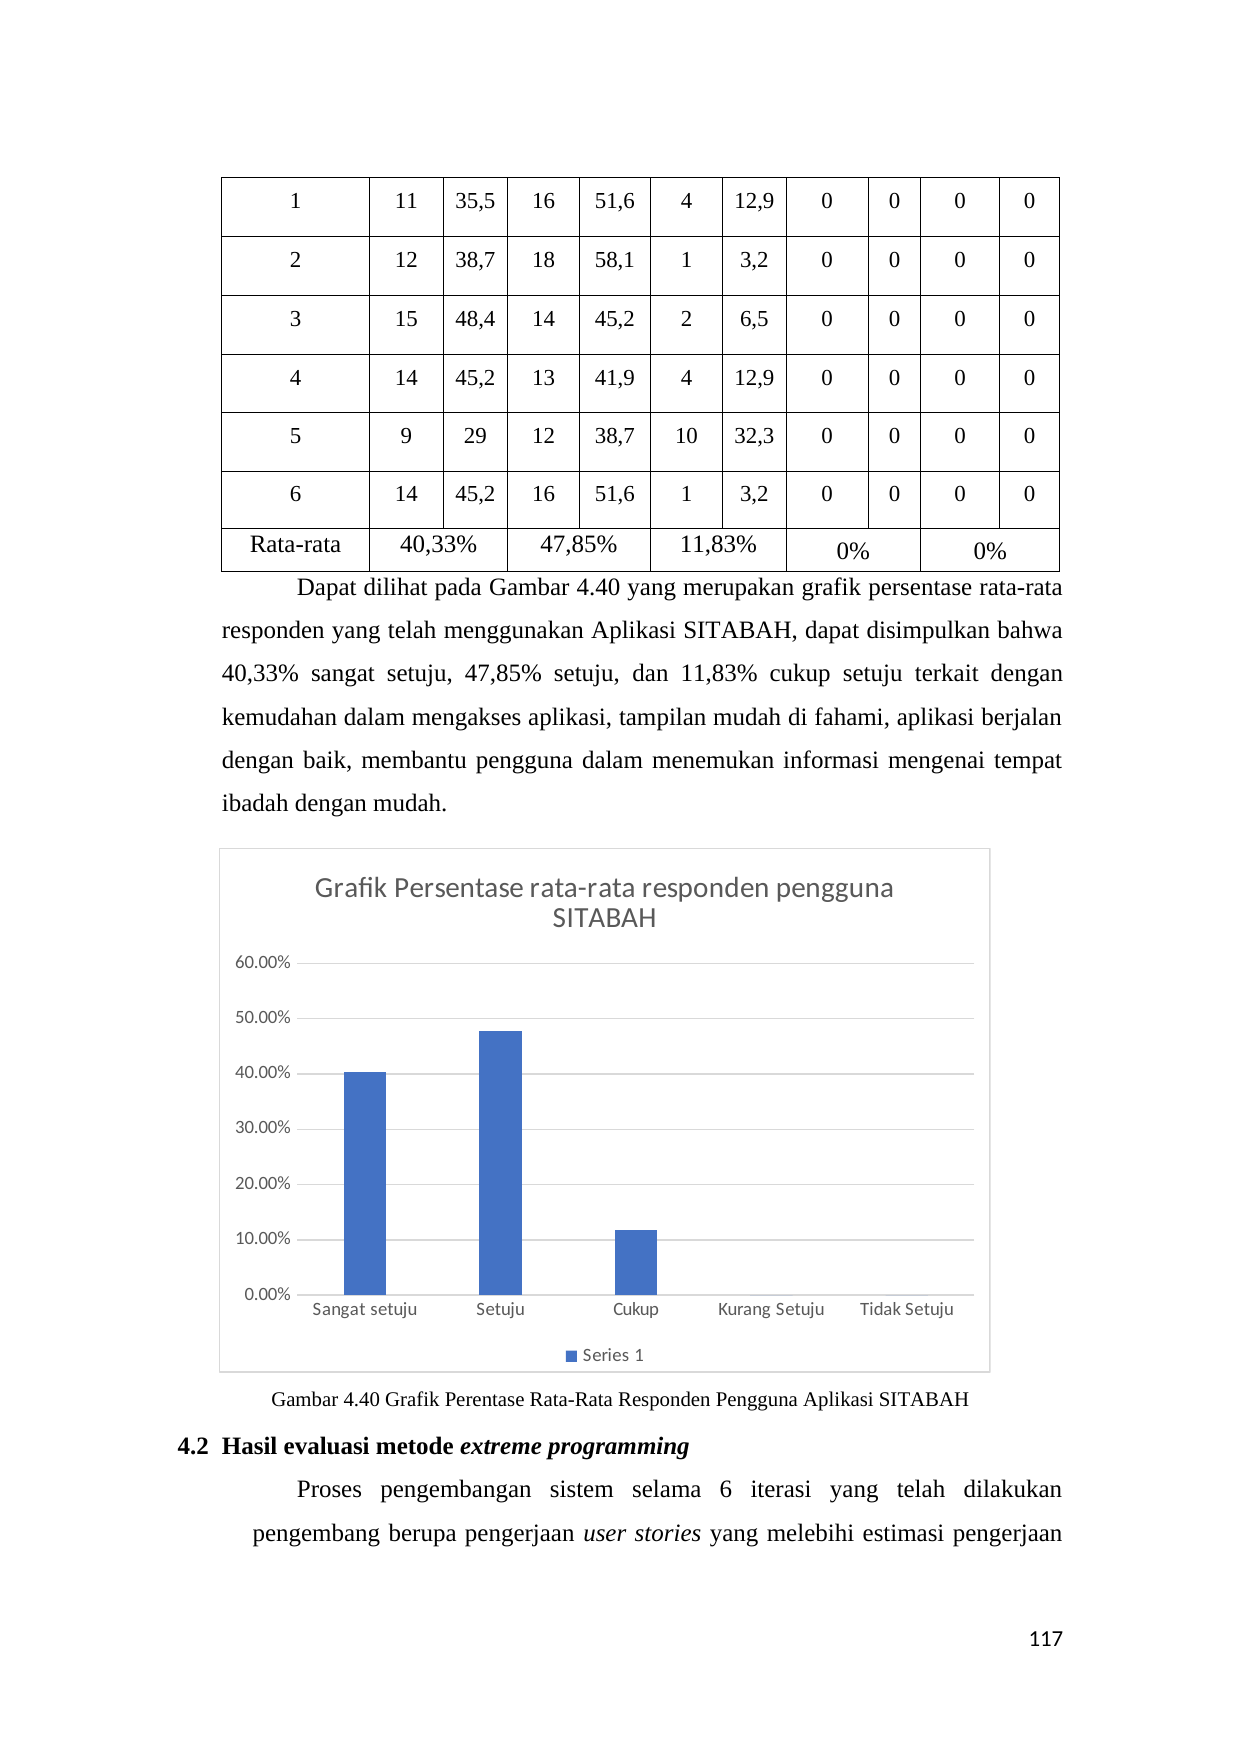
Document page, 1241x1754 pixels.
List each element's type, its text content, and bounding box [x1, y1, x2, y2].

table_cell 0 [787, 178, 868, 236]
table_cell 3,2 [723, 472, 786, 528]
table_cell 0% [921, 529, 1059, 571]
table_cell 2 [222, 237, 369, 295]
table_cell Rata-rata [222, 529, 369, 571]
table_cell 0 [921, 296, 999, 353]
table_cell 0 [787, 237, 868, 295]
table_cell 11,83% [651, 529, 786, 571]
table_cell 12 [370, 237, 443, 295]
table_cell 38,7 [580, 413, 650, 471]
table_cell 0 [787, 413, 868, 471]
table_cell 51,6 [580, 472, 650, 528]
table_cell 1 [651, 472, 722, 528]
text Gambar 4.40 Grafik Perentase Rata-Rata Responden Pengguna Aplikasi SITABAH [177, 1387, 1063, 1411]
table_cell 0 [869, 472, 920, 528]
table_cell 6,5 [723, 296, 786, 353]
table_cell 0 [869, 413, 920, 471]
table_cell 0 [869, 355, 920, 412]
table_cell 0 [787, 355, 868, 412]
table_cell 40,33% [370, 529, 507, 571]
table_cell 0 [869, 237, 920, 295]
table_cell 32,3 [723, 413, 786, 471]
table_cell 45,2 [580, 296, 650, 353]
table_cell 45,2 [444, 472, 507, 528]
table_cell 41,9 [580, 355, 650, 412]
table_cell 0 [1000, 178, 1059, 236]
table_cell 14 [508, 296, 579, 353]
table_cell 0 [921, 237, 999, 295]
table_cell 11 [370, 178, 443, 236]
table_cell 14 [370, 472, 443, 528]
table_cell 12 [508, 413, 579, 471]
table_cell 51,6 [580, 178, 650, 236]
table_cell 16 [508, 178, 579, 236]
table_cell 18 [508, 237, 579, 295]
table_cell 4 [651, 178, 722, 236]
table_cell 13 [508, 355, 579, 412]
table_cell 29 [444, 413, 507, 471]
list Hasil evaluasi metode extreme programming [177, 1431, 1063, 1460]
table_cell 0 [1000, 472, 1059, 528]
table_cell 0 [787, 296, 868, 353]
table_cell 0% [787, 529, 920, 571]
table_cell 0 [921, 355, 999, 412]
table_cell 58,1 [580, 237, 650, 295]
table_cell 1 [651, 237, 722, 295]
table_cell 1 [222, 178, 369, 236]
table_cell 47,85% [508, 529, 650, 571]
table_cell 10 [651, 413, 722, 471]
table_cell 0 [921, 472, 999, 528]
table_cell 12,9 [723, 178, 786, 236]
table_cell 0 [869, 178, 920, 236]
table_cell 4 [651, 355, 722, 412]
table_cell 16 [508, 472, 579, 528]
table_cell 0 [869, 296, 920, 353]
table_cell 38,7 [444, 237, 507, 295]
table_cell 2 [651, 296, 722, 353]
table_cell 5 [222, 413, 369, 471]
table_cell 9 [370, 413, 443, 471]
table_cell 0 [1000, 355, 1059, 412]
table_cell 6 [222, 472, 369, 528]
table_cell 0 [921, 178, 999, 236]
table_cell 0 [1000, 296, 1059, 353]
text Dapat dilihat pada Gambar 4.40 yang merupakan grafik persentase rata-rata responden yang telah menggunakan Aplikasi SITABAH, dapat disimpulkan bahwa 40,33% sangat setuju, 47,85% setuju, dan 11,83% cukup setuju terkait dengan kemudahan dalam mengakses aplikasi, tampilan mudah di fahami, aplikasi berjalan dengan baik, membantu pengguna dalam menemukan informasi mengenai tempat ibadah dengan mudah. [222, 572, 1063, 817]
table_cell 0 [787, 472, 868, 528]
table_cell 3,2 [723, 237, 786, 295]
table_cell 0 [1000, 237, 1059, 295]
table_cell 0 [1000, 413, 1059, 471]
table_cell 14 [370, 355, 443, 412]
table_cell 0 [921, 413, 999, 471]
table_cell 4 [222, 355, 369, 412]
table_cell 3 [222, 296, 369, 353]
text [252, 1474, 1063, 1546]
table_cell 35,5 [444, 178, 507, 236]
table_cell 12,9 [723, 355, 786, 412]
table_cell 15 [370, 296, 443, 353]
table_cell 48,4 [444, 296, 507, 353]
table_cell 45,2 [444, 355, 507, 412]
